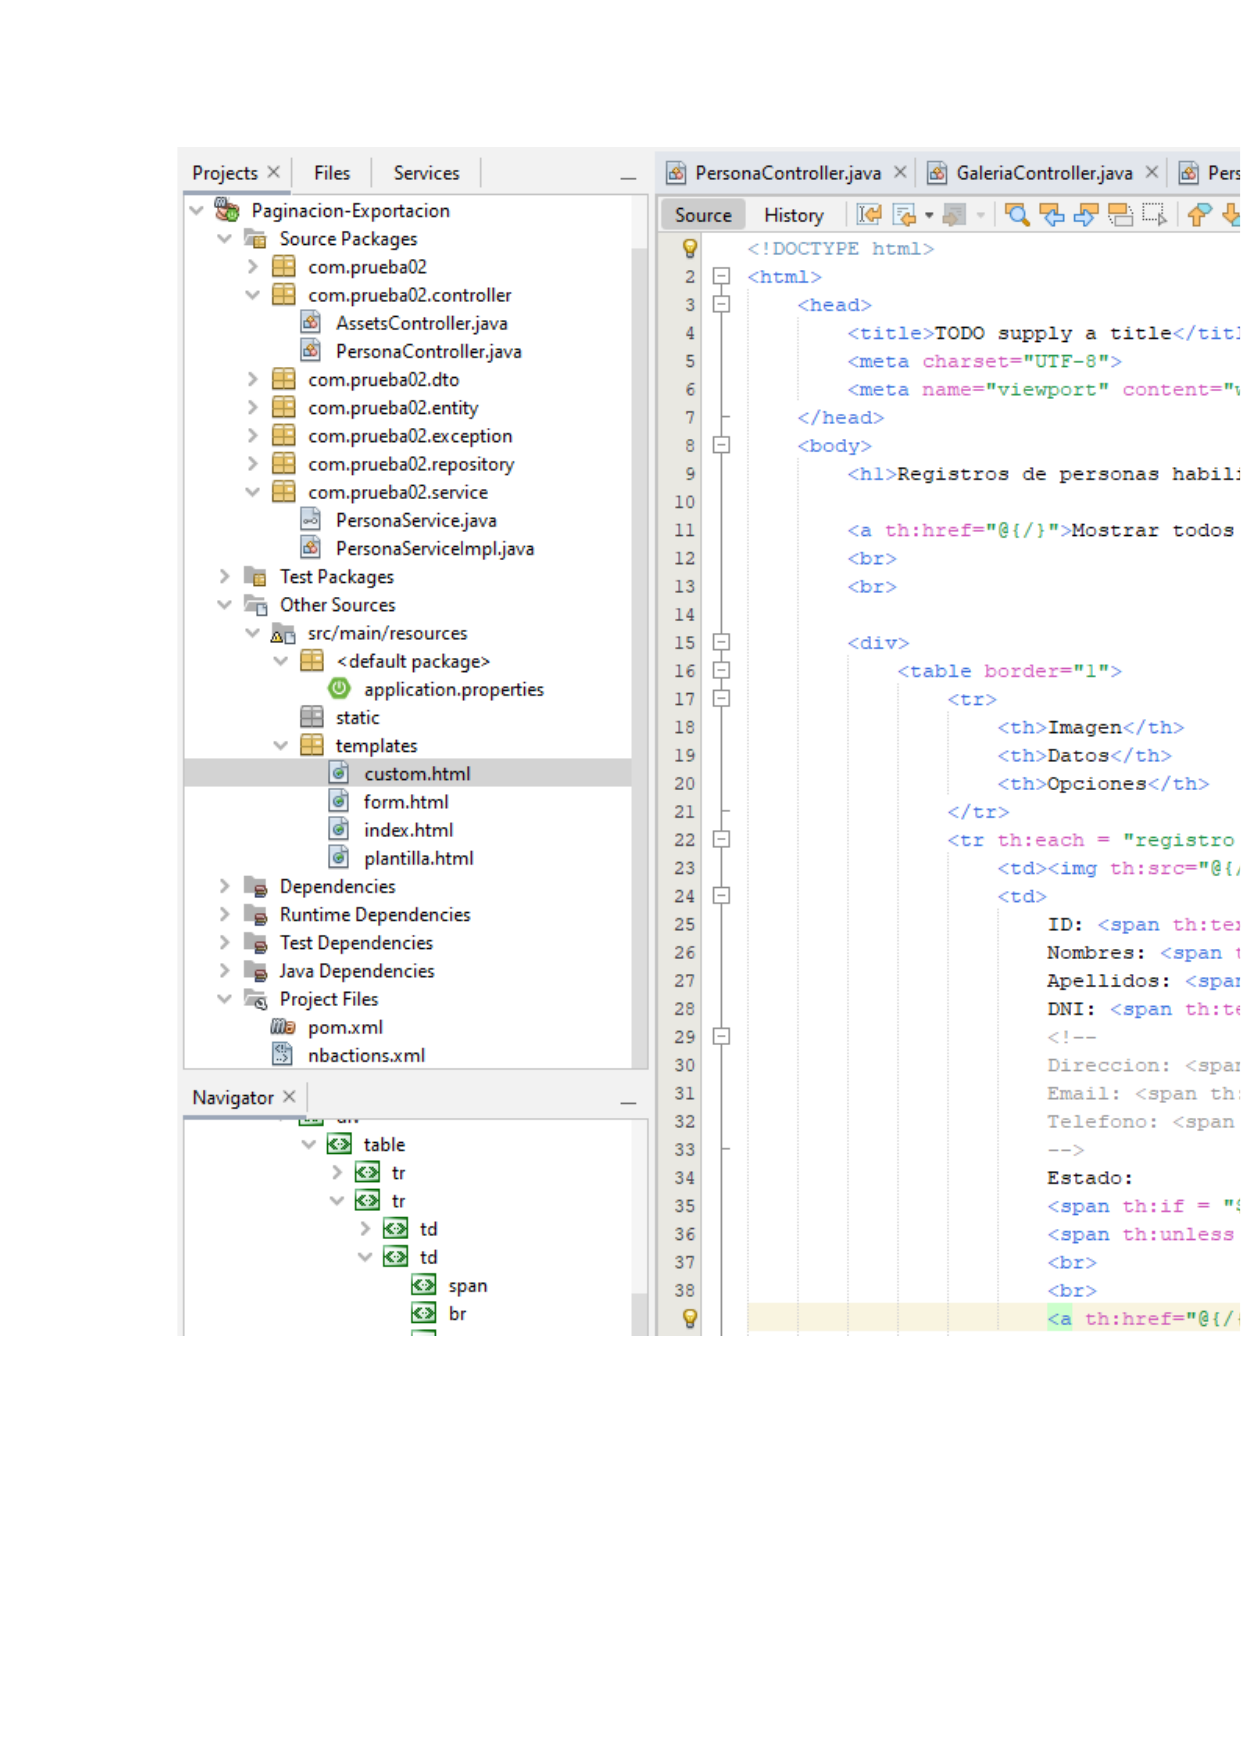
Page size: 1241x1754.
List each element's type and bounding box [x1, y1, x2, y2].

picture [177, 147, 1241, 1336]
